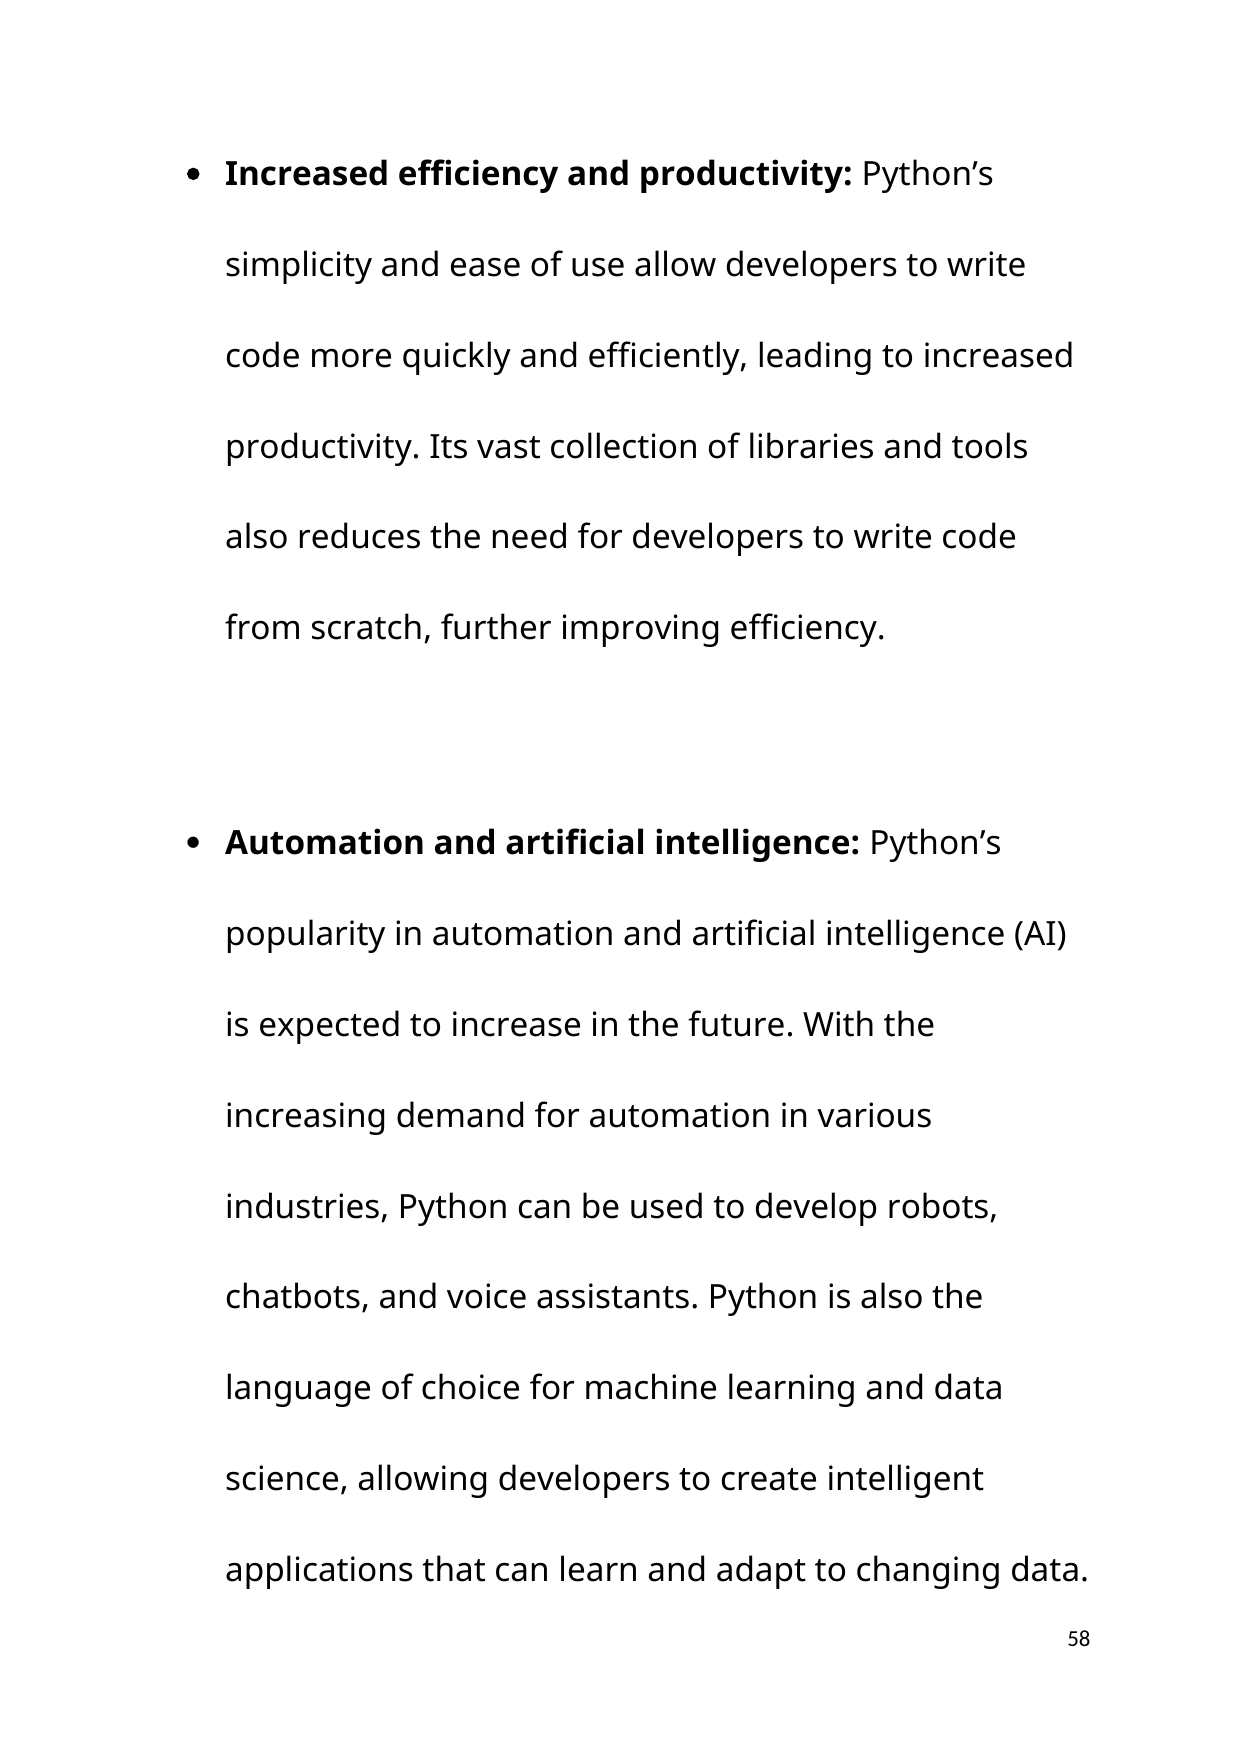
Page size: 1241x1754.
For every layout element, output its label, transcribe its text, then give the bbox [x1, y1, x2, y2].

list Increased efficiency and productivity: Python’s simplicity and ease of use allow developers to write code more quickly and efficiently, leading to increased productivity. Its vast collection of libraries and tools also reduces the need for developers to write code from scratch, further improving efficiency. [187, 150, 1090, 649]
list Automation and artificial intelligence: Python’s popularity in automation and artificial intelligence (AI) is expected to increase in the future. With the increasing demand for automation in various industries, Python can be used to develop robots, chatbots, and voice assistants. Python is also the language of choice for machine learning and data science, allowing developers to create intelligent applications that can learn and adapt to changing data. [187, 819, 1090, 1591]
